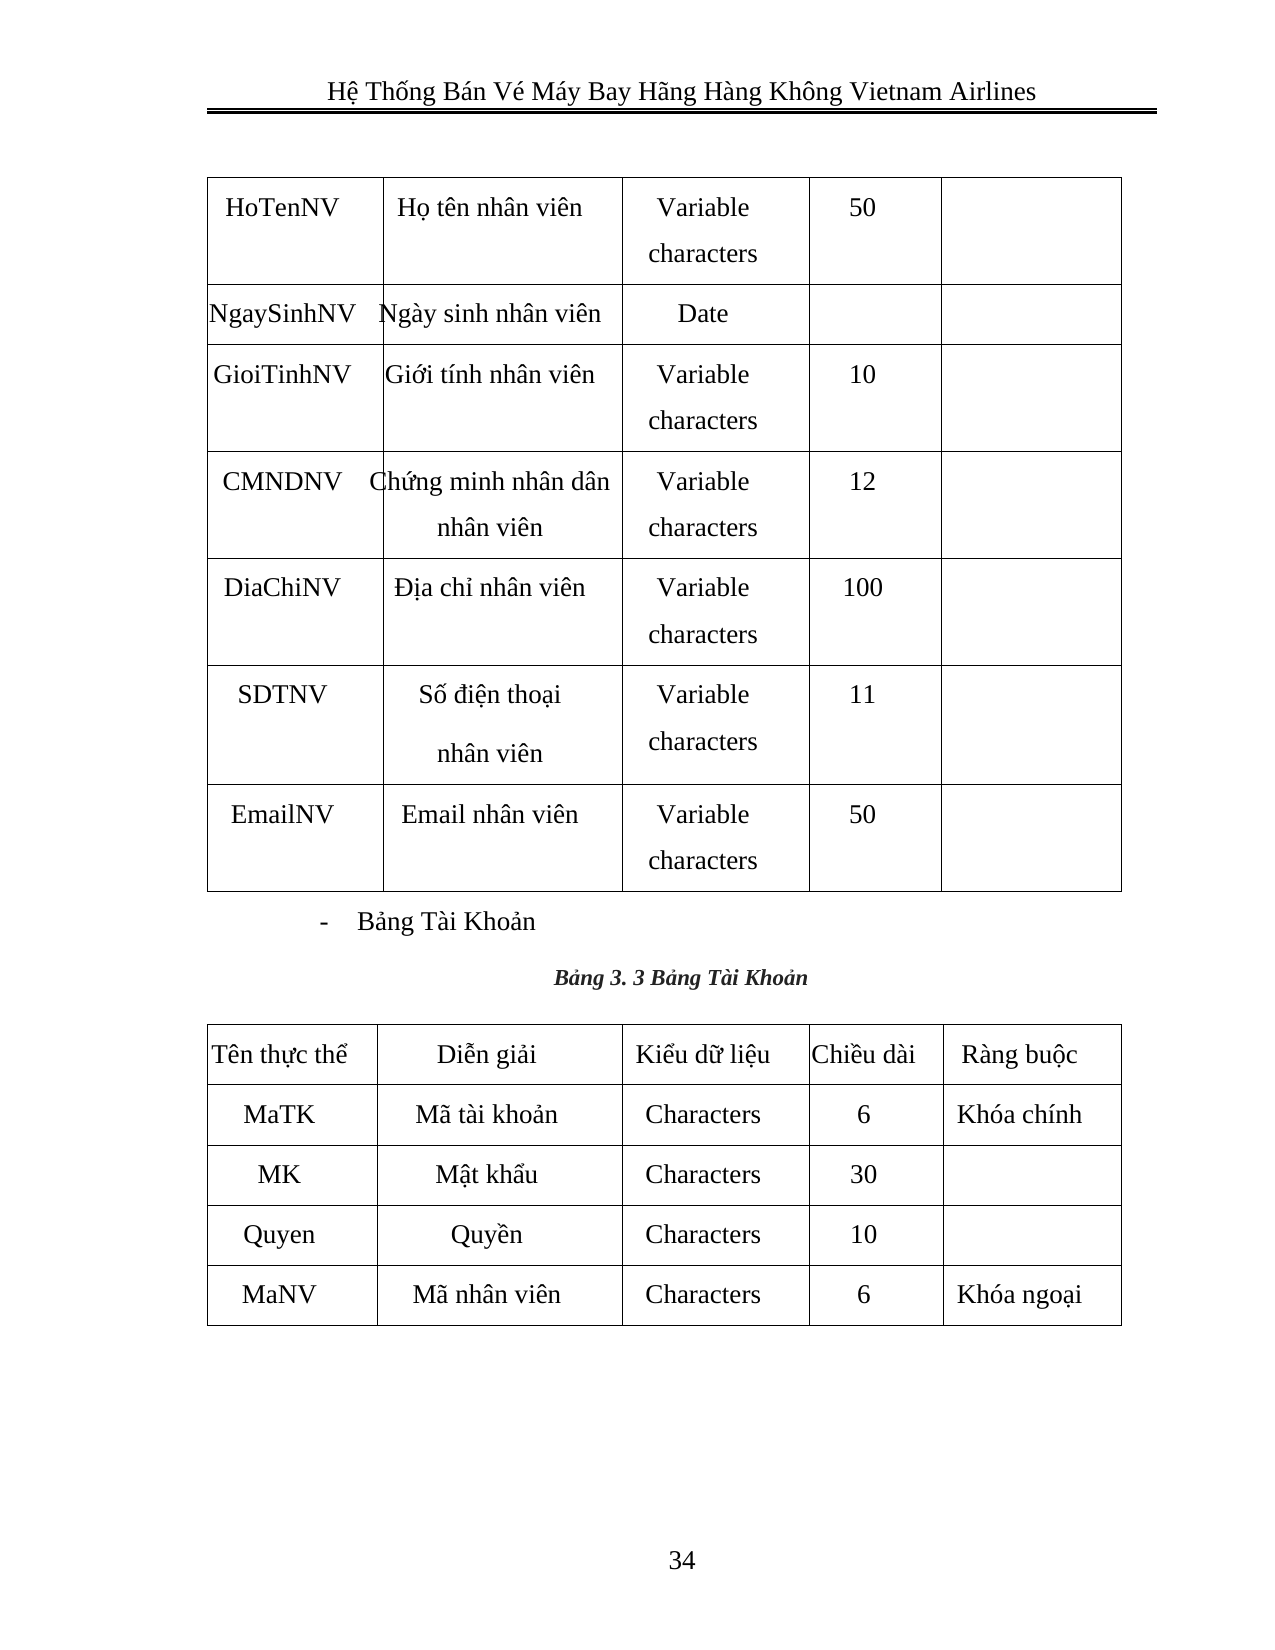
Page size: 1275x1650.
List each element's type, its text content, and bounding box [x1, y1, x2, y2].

table_cell Địa chỉ nhân viên [384, 559, 622, 665]
table_header Ràng buộc [944, 1025, 1121, 1084]
table_cell Quyền [378, 1206, 622, 1265]
table_cell 10 [810, 345, 941, 451]
table_header Tên thực thể [208, 1025, 377, 1084]
table_cell [944, 1146, 1121, 1205]
table_cell Giới tính nhân viên [384, 345, 622, 451]
table_cell Mã tài khoản [378, 1085, 622, 1144]
table_cell 10 [810, 1206, 943, 1265]
table_cell 50 [810, 785, 941, 891]
table_cell 6 [810, 1266, 943, 1325]
table_cell Variable characters [623, 785, 809, 891]
table_cell [810, 285, 941, 344]
table_cell 11 [810, 666, 941, 784]
table_cell Email nhân viên [384, 785, 622, 891]
table_cell Characters [623, 1206, 809, 1265]
list Bảng Tài Khoản [319, 905, 1157, 936]
table_cell HoTenNV [208, 178, 383, 284]
table_cell 50 [810, 178, 941, 284]
table_cell [942, 785, 1121, 891]
table_cell Variable characters [623, 666, 809, 784]
table_cell Date [623, 285, 809, 344]
table_cell Characters [623, 1146, 809, 1205]
table_cell 6 [810, 1085, 943, 1144]
table_header Kiểu dữ liệu [623, 1025, 809, 1084]
table_cell Mật khẩu [378, 1146, 622, 1205]
table_cell 100 [810, 559, 941, 665]
table_cell Họ tên nhân viên [384, 178, 622, 284]
table_cell DiaChiNV [208, 559, 383, 665]
table_cell Số điện thoại nhân viên [384, 666, 622, 784]
table_cell Variable characters [623, 452, 809, 558]
table_cell Quyen [208, 1206, 377, 1265]
table_cell Khóa ngoại [944, 1266, 1121, 1325]
table_cell Chứng minh nhân dân nhân viên [384, 452, 622, 558]
table_cell Variable characters [623, 559, 809, 665]
table_cell SDTNV [208, 666, 383, 784]
table_cell [944, 1206, 1121, 1265]
table_cell EmailNV [208, 785, 383, 891]
table_cell Characters [623, 1266, 809, 1325]
table_cell [942, 452, 1121, 558]
table_cell Khóa chính [944, 1085, 1121, 1144]
table_cell CMNDNV [208, 452, 383, 558]
table_cell Characters [623, 1085, 809, 1144]
table_cell [942, 345, 1121, 451]
table_cell Mã nhân viên [378, 1266, 622, 1325]
table_header Chiều dài [810, 1025, 943, 1084]
table_header Diễn giải [378, 1025, 622, 1084]
table_cell MK [208, 1146, 377, 1205]
table_cell NgaySinhNV [208, 285, 383, 344]
table_cell [942, 666, 1121, 784]
table_cell [942, 178, 1121, 284]
table_cell MaNV [208, 1266, 377, 1325]
table_cell 30 [810, 1146, 943, 1205]
table_cell GioiTinhNV [208, 345, 383, 451]
table_cell Variable characters [623, 178, 809, 284]
table_cell MaTK [208, 1085, 377, 1144]
table_cell 12 [810, 452, 941, 558]
table_cell [942, 285, 1121, 344]
table_cell [942, 559, 1121, 665]
table_cell Variable characters [623, 345, 809, 451]
table_cell Ngày sinh nhân viên [384, 285, 622, 344]
